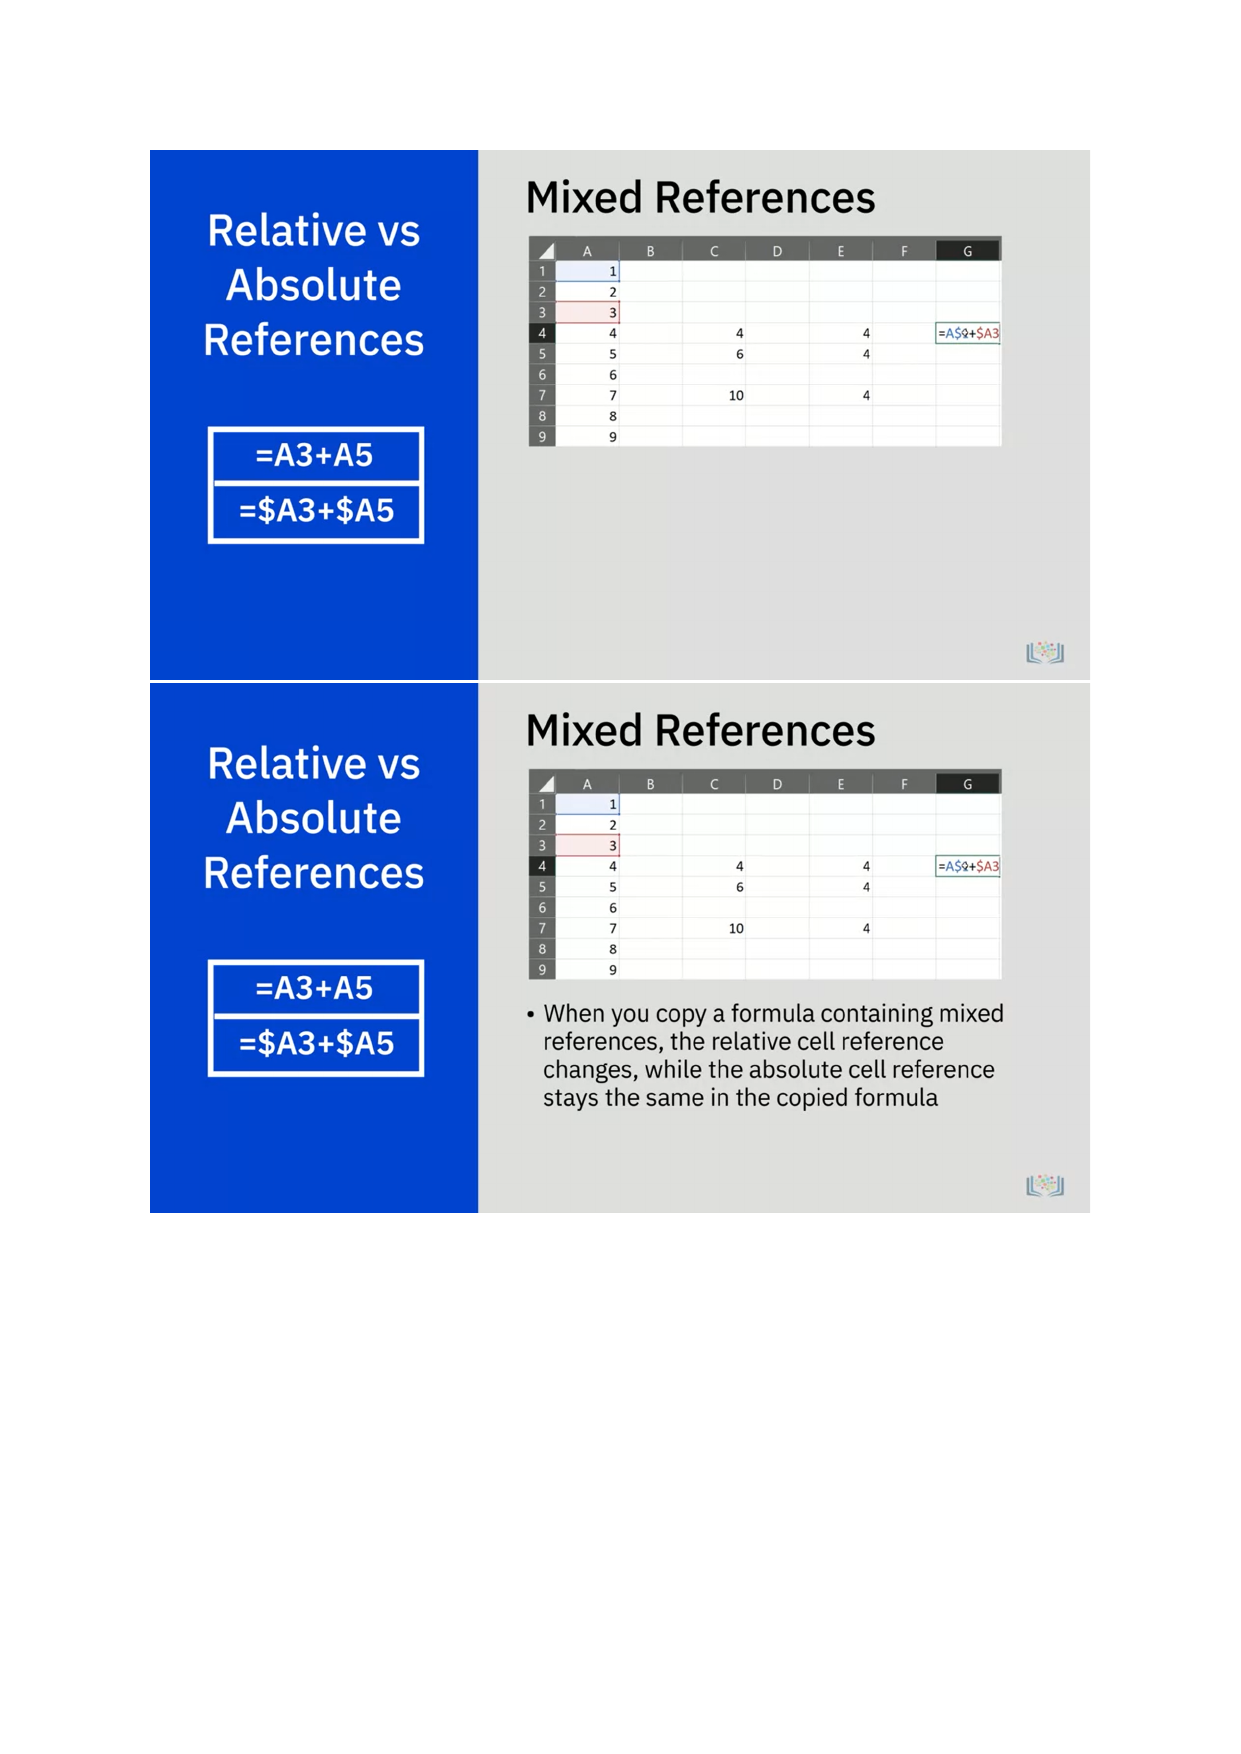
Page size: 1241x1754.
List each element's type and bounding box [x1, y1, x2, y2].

picture [150, 683, 1091, 1213]
picture [150, 150, 1091, 680]
